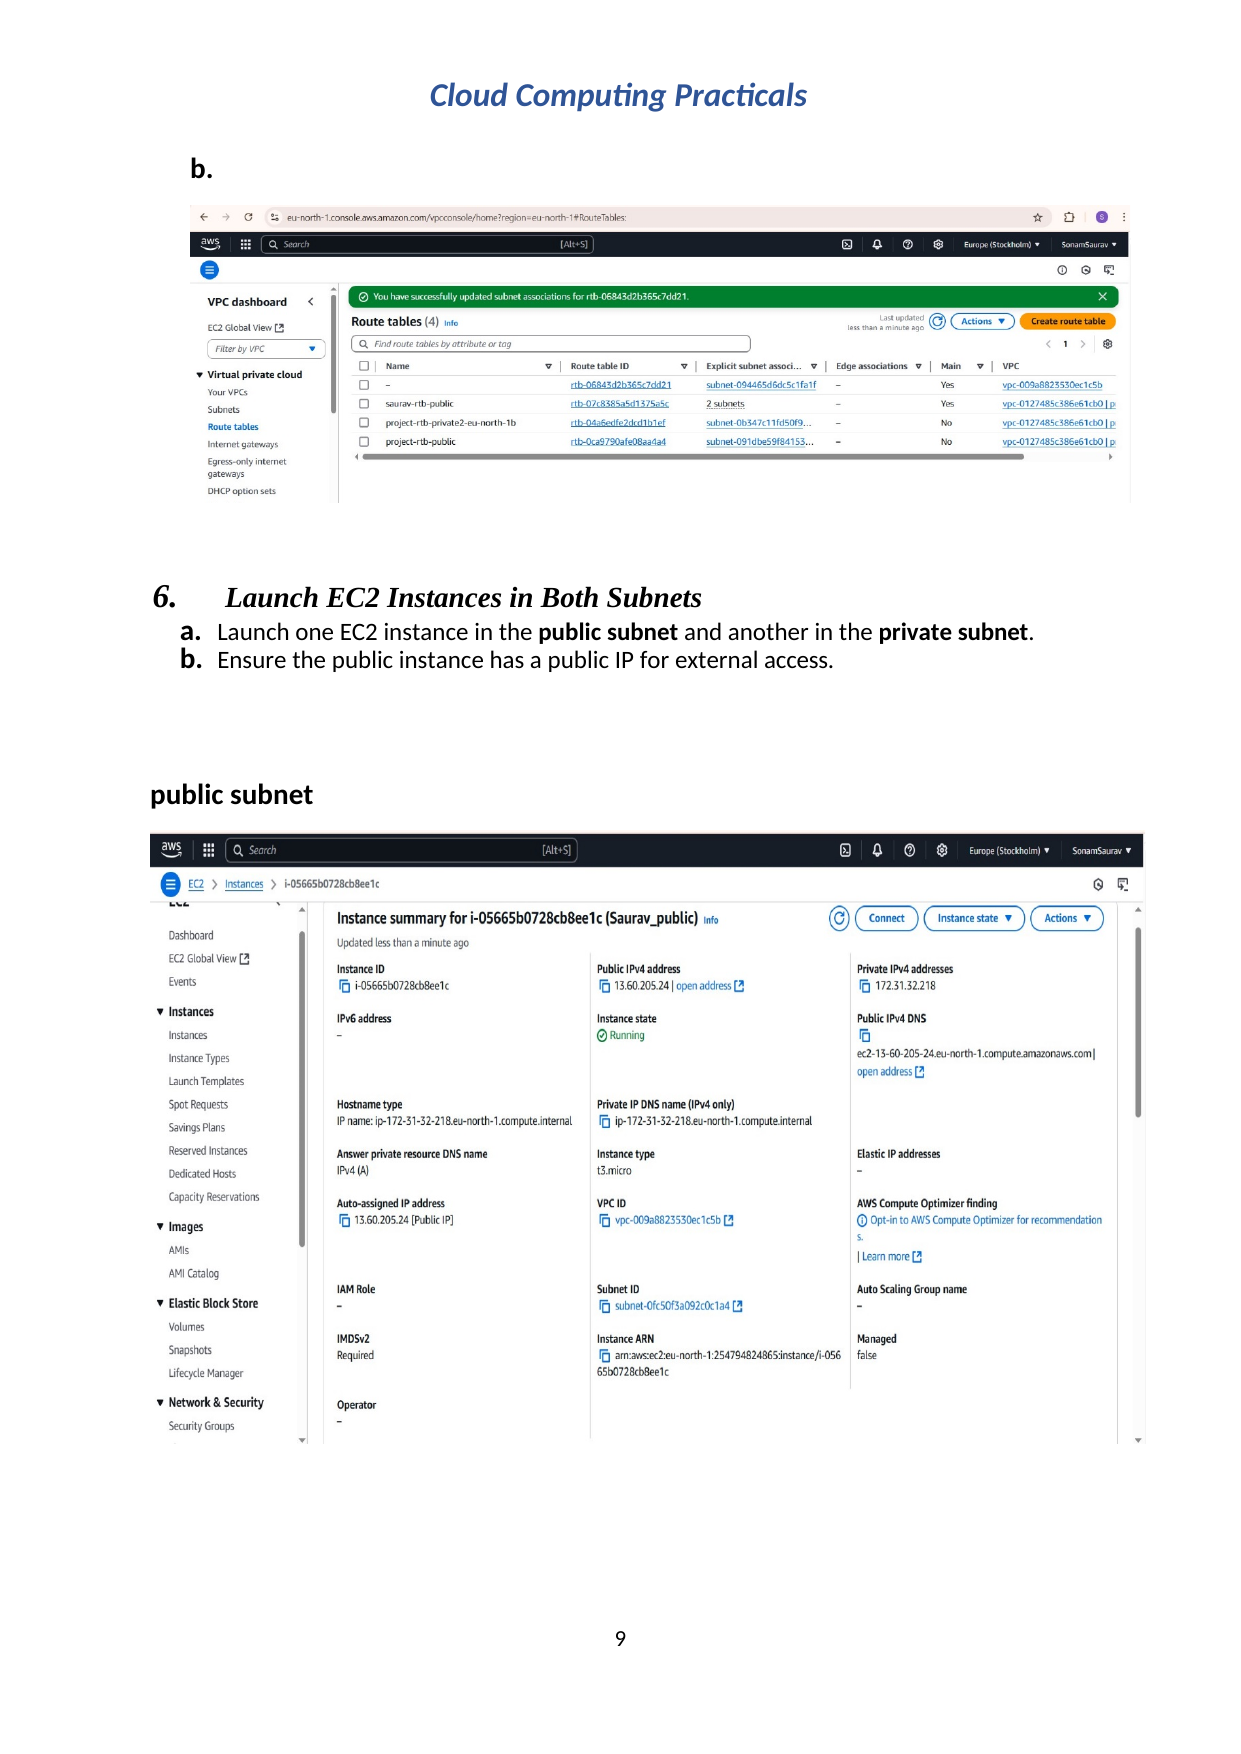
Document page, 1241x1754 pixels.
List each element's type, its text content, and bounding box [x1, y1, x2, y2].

text public subnet [150, 776, 1090, 811]
list Launch one EC2 instance in the public subnet and another in the private subnet. [179, 617, 1090, 646]
text b. [190, 150, 1090, 186]
list Ensure the public instance has a public IP for external access. [179, 646, 1090, 674]
picture [150, 830, 1146, 1444]
picture [190, 205, 1131, 503]
list Launch EC2 Instances in Both Subnets [152, 576, 1090, 614]
